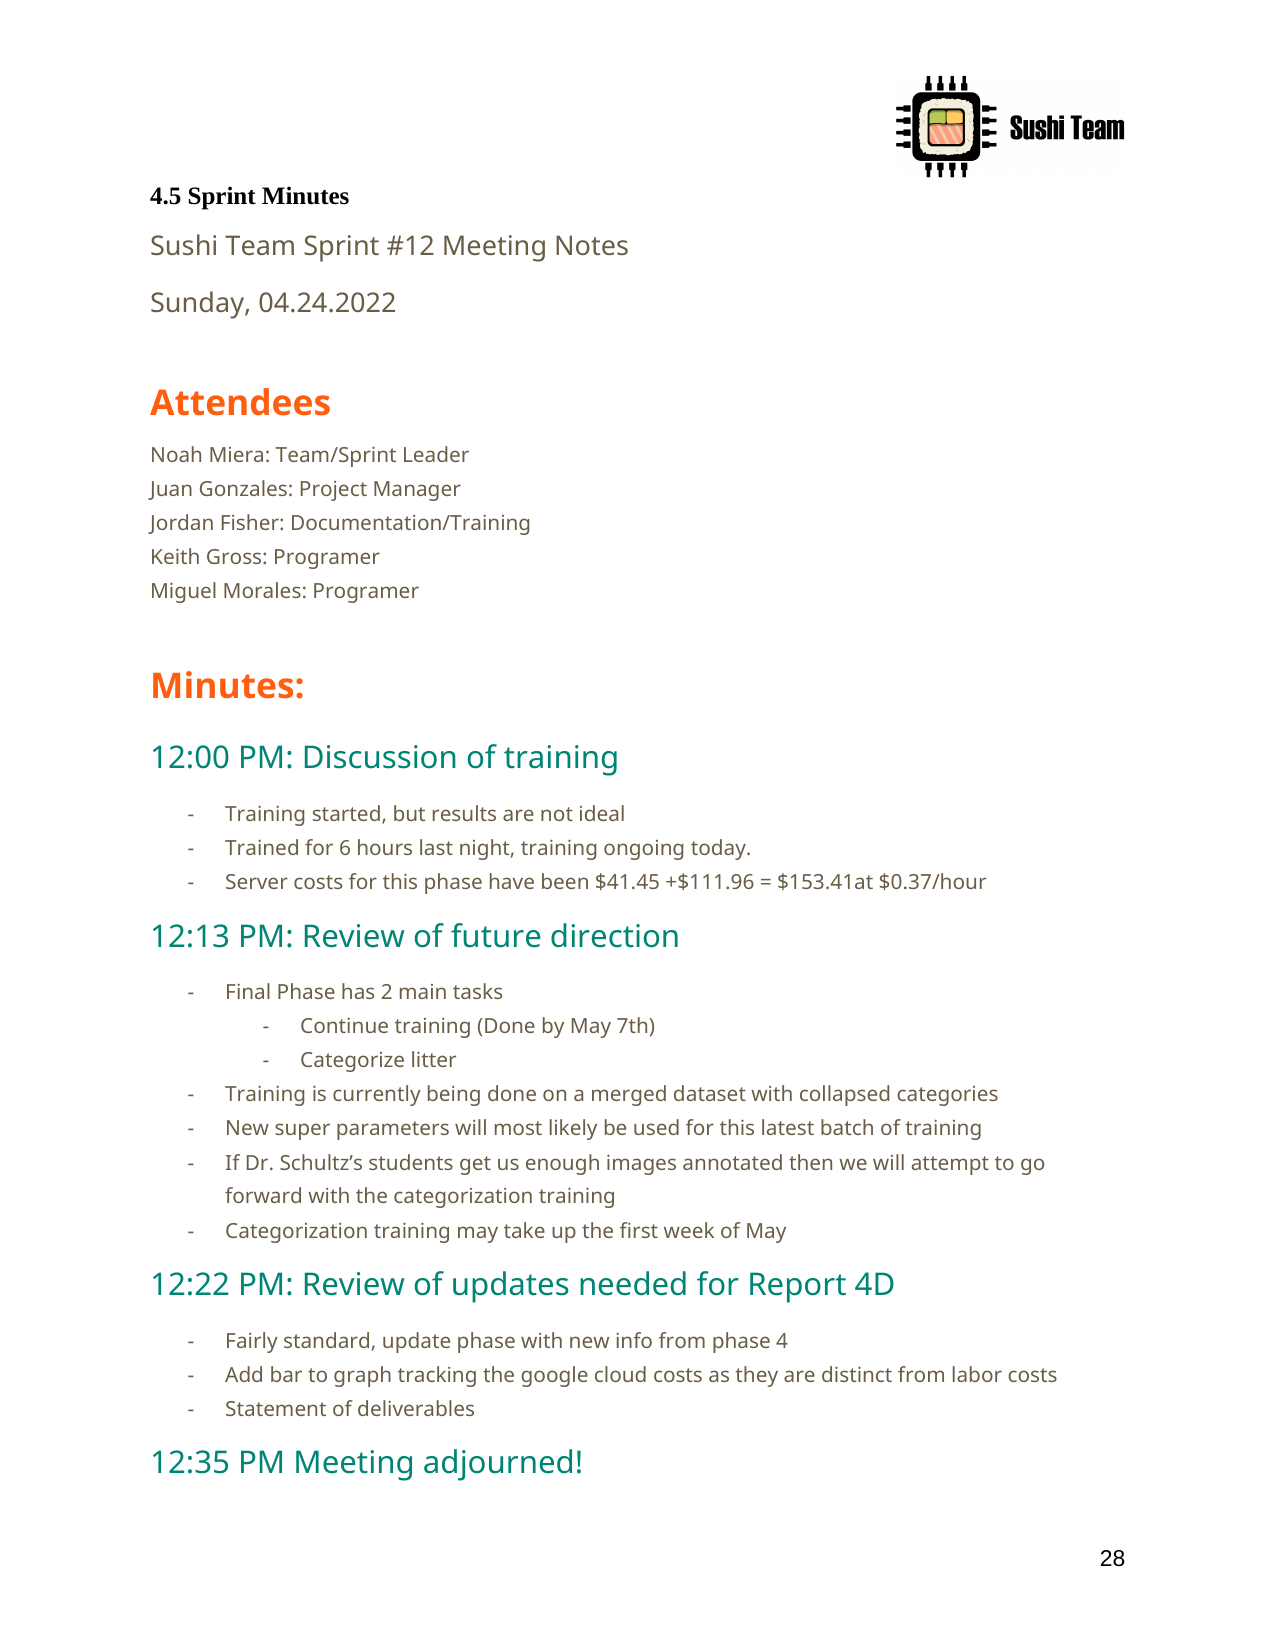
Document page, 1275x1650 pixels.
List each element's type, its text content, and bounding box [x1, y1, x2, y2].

subtitle 12:13 PM: Review of future direction [150, 914, 1125, 956]
text Juan Gonzales: Project Manager [150, 474, 1125, 503]
subtitle Attendees [150, 377, 1125, 426]
subtitle Sushi Team Sprint #12 Meeting Notes [150, 227, 1125, 263]
list Add bar to graph tracking the google cloud costs as they are distinct from labor costs [187, 1360, 1125, 1388]
text Noah Miera: Team/Sprint Leader [150, 440, 1125, 468]
list If Dr. Schultz’s students get us enough images annotated then we will attempt to go forward with the categorization training [187, 1148, 1125, 1210]
list Trained for 6 hours last night, training ongoing today. [187, 833, 1125, 862]
text 4.5 Sprint Minutes [150, 181, 1125, 210]
subtitle 12:00 PM: Discussion of training [150, 736, 1125, 778]
text Keith Gross: Programer [150, 542, 1125, 571]
list New super parameters will most likely be used for this latest batch of training [187, 1113, 1125, 1142]
list Statement of deliverables [187, 1394, 1125, 1422]
subtitle Sunday, 04.24.2022 [150, 283, 1125, 320]
subtitle 12:22 PM: Review of updates needed for Report 4D [150, 1262, 1125, 1305]
list Server costs for this phase have been $41.45 +$111.96 = $153.41at $0.37/hour [187, 867, 1125, 896]
list Categorization training may take up the first week of May [187, 1216, 1125, 1244]
subtitle Minutes: [150, 660, 1125, 709]
subtitle 12:35 PM Meeting adjourned! [150, 1441, 1125, 1483]
list Final Phase has 2 main tasks [187, 977, 1125, 1006]
list Training started, but results are not ideal [187, 799, 1125, 827]
list Continue training (Done by May 7th) [262, 1011, 1125, 1040]
list Training is currently being done on a merged dataset with collapsed categories [187, 1079, 1125, 1108]
list Categorize litter [262, 1045, 1125, 1074]
list Fairly standard, update phase with new info from phase 4 [187, 1326, 1125, 1354]
picture [895, 75, 1125, 178]
text Miguel Morales: Programer [150, 576, 1125, 605]
text Jordan Fisher: Documentation/Training [150, 508, 1125, 537]
